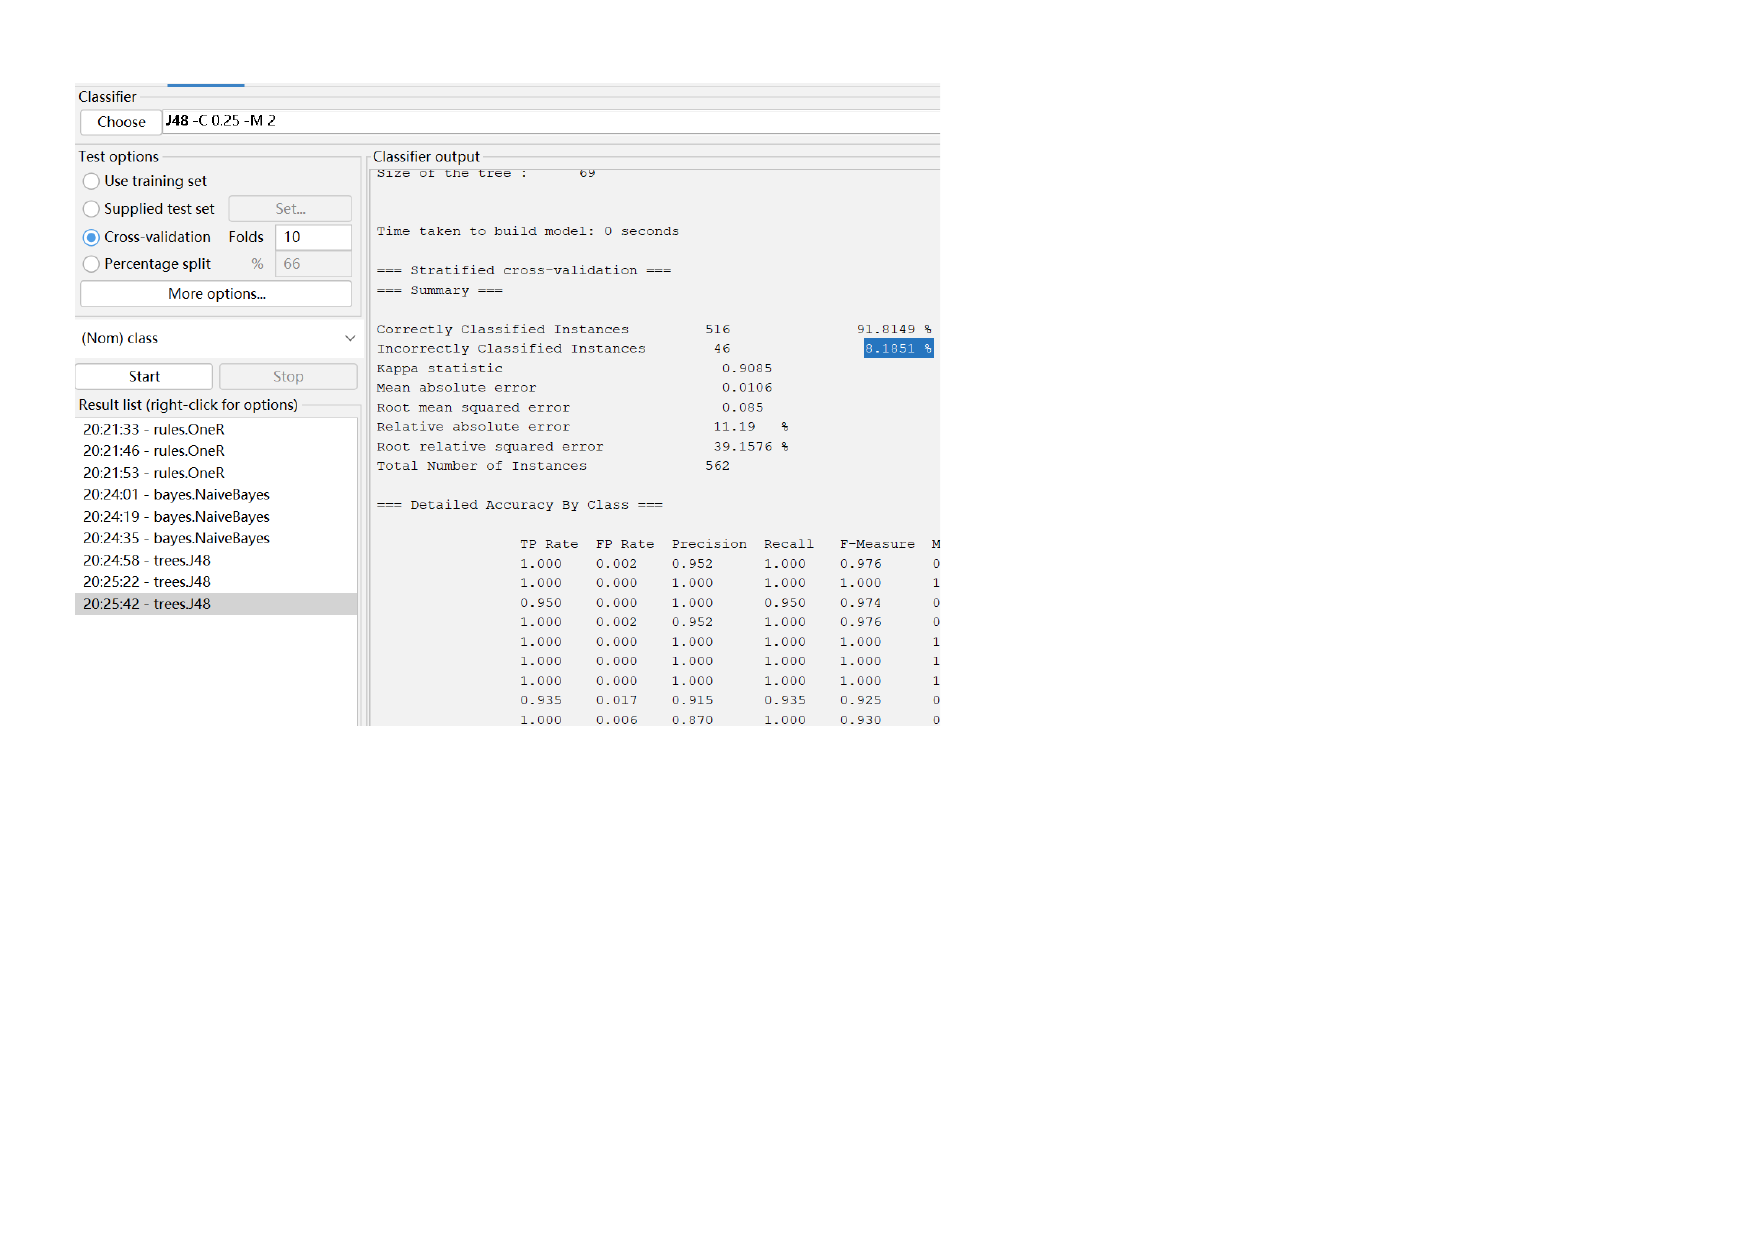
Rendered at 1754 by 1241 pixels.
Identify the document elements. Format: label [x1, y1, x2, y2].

picture [75, 83, 941, 726]
